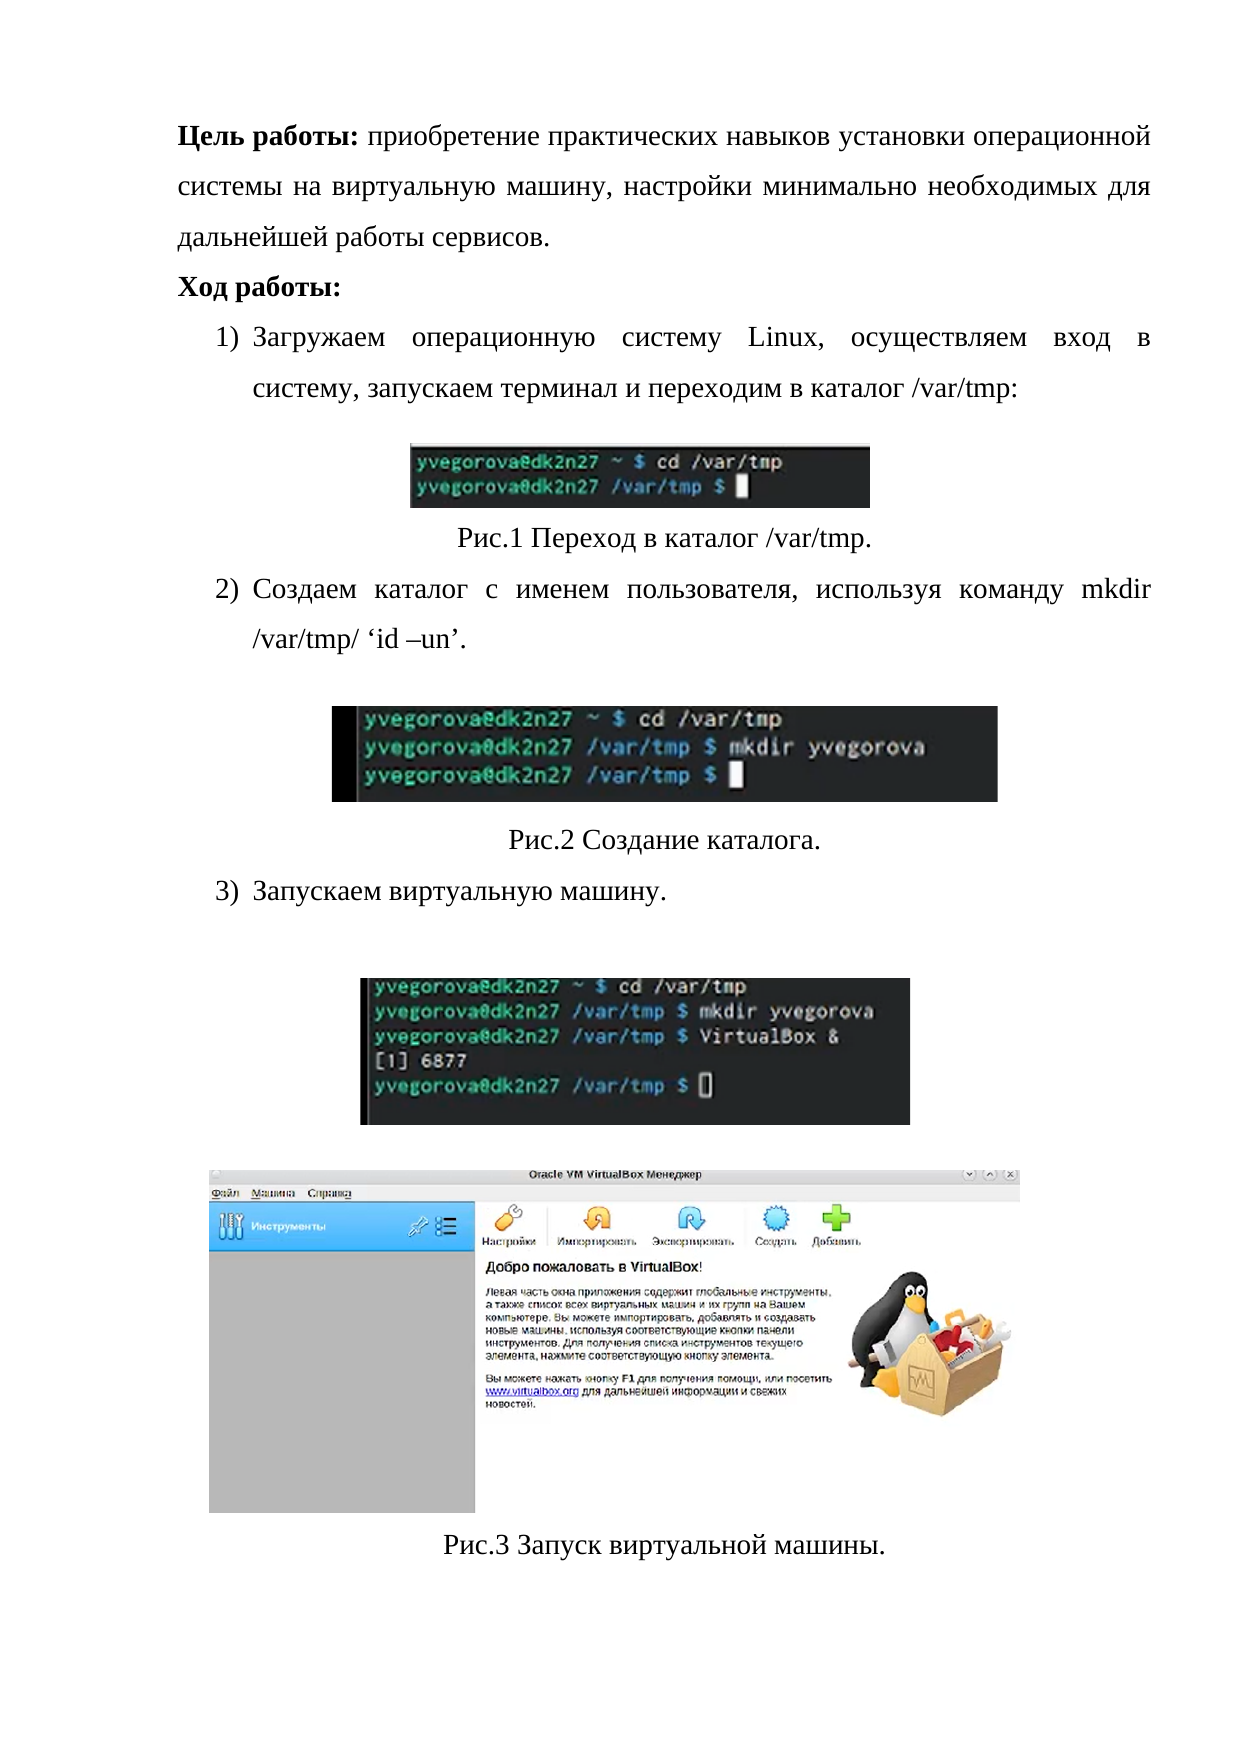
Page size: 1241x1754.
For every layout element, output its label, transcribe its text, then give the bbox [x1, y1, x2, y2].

list Запускаем виртуальную машину. [215, 873, 1152, 906]
list Загружаем операционную систему Linux, осуществляем вход в систему, запускаем терминал и переходим в каталог /var/tmp: [215, 319, 1152, 403]
picture [360, 978, 911, 1125]
list Создаем каталог с именем пользователя, используя команду mkdir /var/tmp/ ‘id –un’. [215, 571, 1152, 655]
text Рис.1 Переход в каталог /var/tmp. [177, 521, 1152, 554]
text Рис.2 Создание каталога. [177, 822, 1152, 856]
text Рис.3 Запуск виртуальной машины. [177, 1527, 1152, 1560]
text Ход работы: [177, 269, 1152, 303]
text Цель работы: приобретение практических навыков установки операционной системы на виртуальную машину, настройки минимально необходимых для дальнейшей работы сервисов. [177, 118, 1152, 252]
picture [331, 706, 998, 802]
picture [209, 1170, 1020, 1513]
picture [410, 443, 870, 508]
